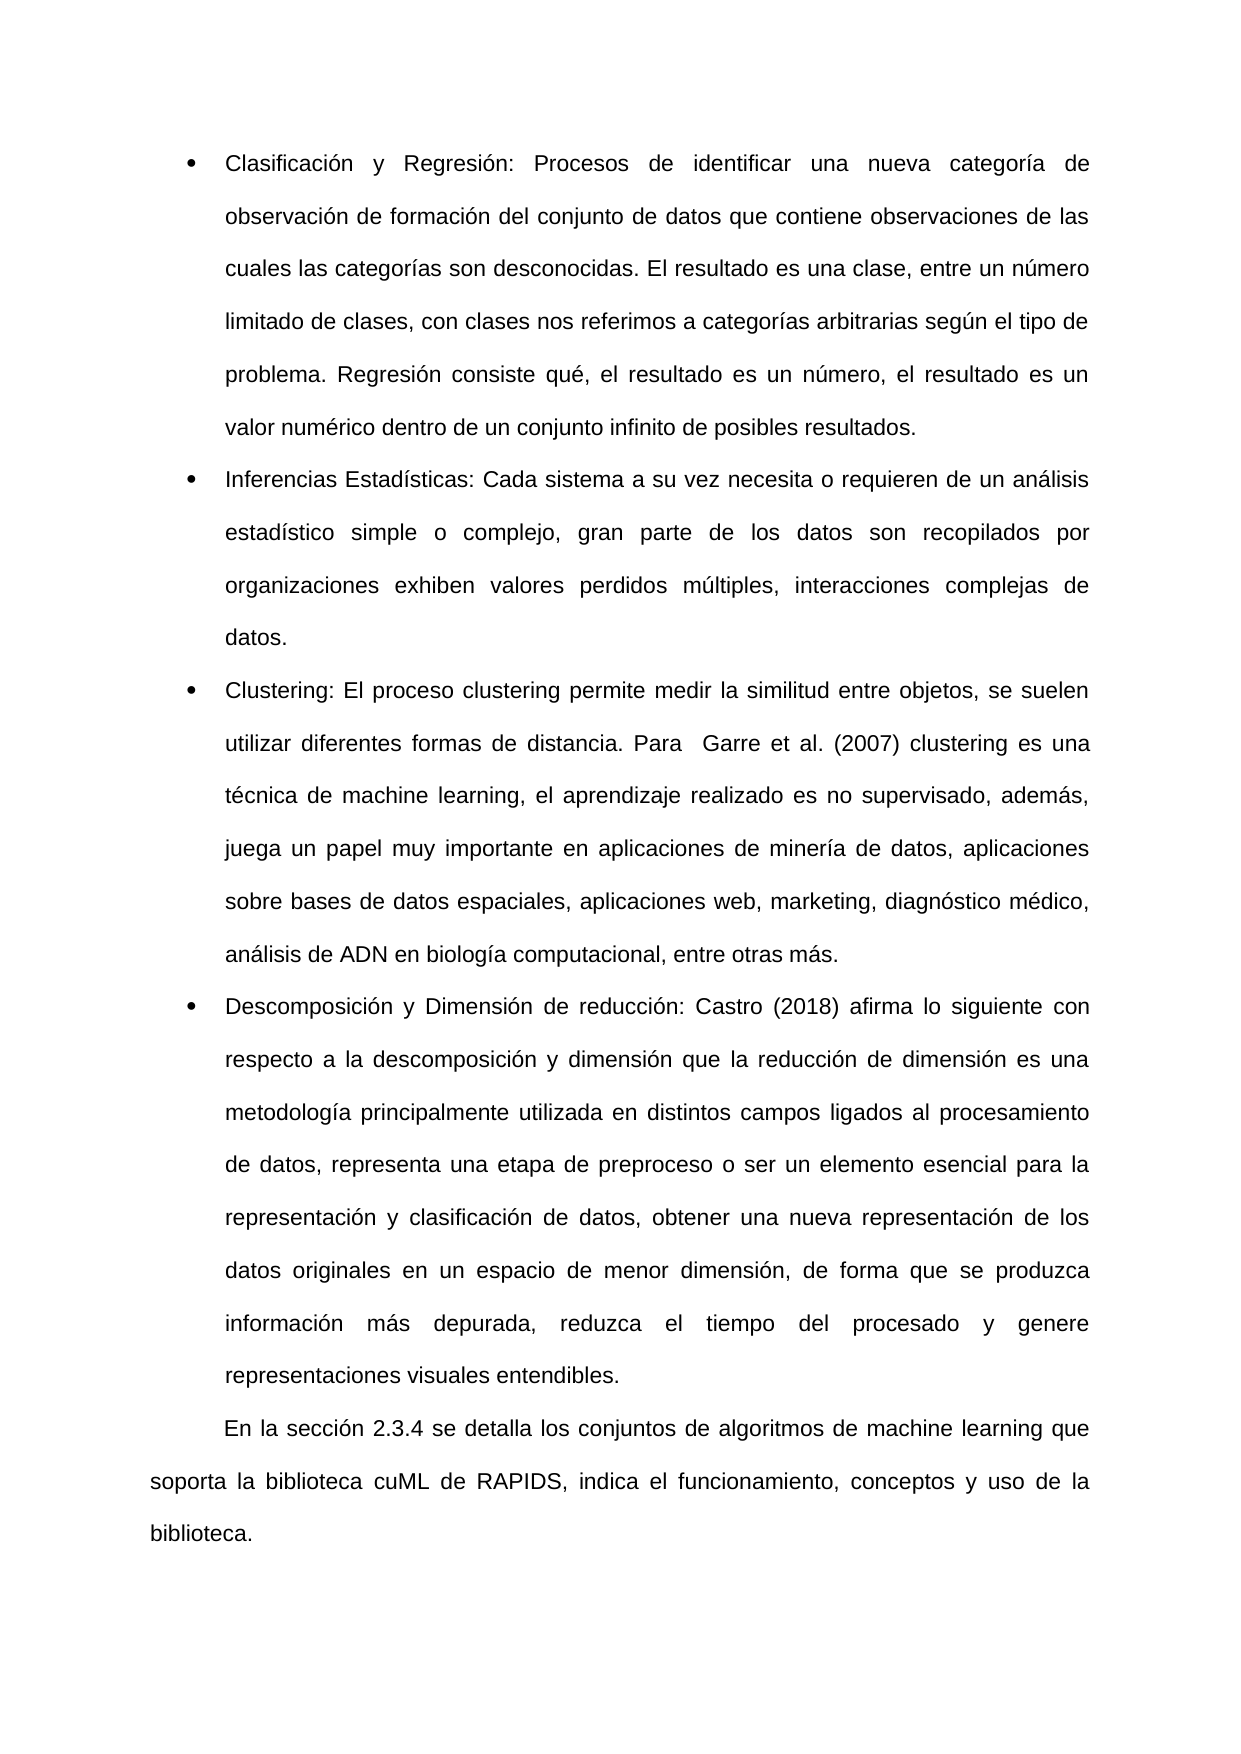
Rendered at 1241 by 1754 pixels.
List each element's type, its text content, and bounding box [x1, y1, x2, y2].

list Inferencias Estadísticas: Cada sistema a su vez necesita o requieren de un análisis estadístico simple o complejo, gran parte de los datos son recopilados por organizaciones exhiben valores perdidos múltiples, interacciones complejas de datos. [187, 466, 1090, 651]
list Clasificación y Regresión: Procesos de identificar una nueva categoría de observación de formación del conjunto de datos que contiene observaciones de las cuales las categorías son desconocidas. El resultado es una clase, entre un número limitado de clases, con clases nos referimos a categorías arbitrarias según el tipo de problema. Regresión consiste qué, el resultado es un número, el resultado es un valor numérico dentro de un conjunto infinito de posibles resultados. [187, 150, 1090, 440]
list Descomposición y Dimensión de reducción: Castro (2018) afirma lo siguiente con respecto a la descomposición y dimensión que la reducción de dimensión es una metodología principalmente utilizada en distintos campos ligados al procesamiento de datos, representa una etapa de preproceso o ser un elemento esencial para la representación y clasificación de datos, obtener una nueva representación de los datos originales en un espacio de menor dimensión, de forma que se produzca información más depurada, reduzca el tiempo del procesado y genere representaciones visuales entendibles. [187, 993, 1090, 1389]
text En la sección 2.3.4 se detalla los conjuntos de algoritmos de machine learning que soporta la biblioteca cuML de RAPIDS, indica el funcionamiento, conceptos y uso de la biblioteca. [150, 1415, 1090, 1547]
list Clustering: El proceso clustering permite medir la similitud entre objetos, se suelen utilizar diferentes formas de distancia. Para Garre et al. (2007) clustering es una técnica de machine learning, el aprendizaje realizado es no supervisado, además, juega un papel muy importante en aplicaciones de minería de datos, aplicaciones sobre bases de datos espaciales, aplicaciones web, marketing, diagnóstico médico, análisis de ADN en biología computacional, entre otras más. [187, 677, 1090, 967]
